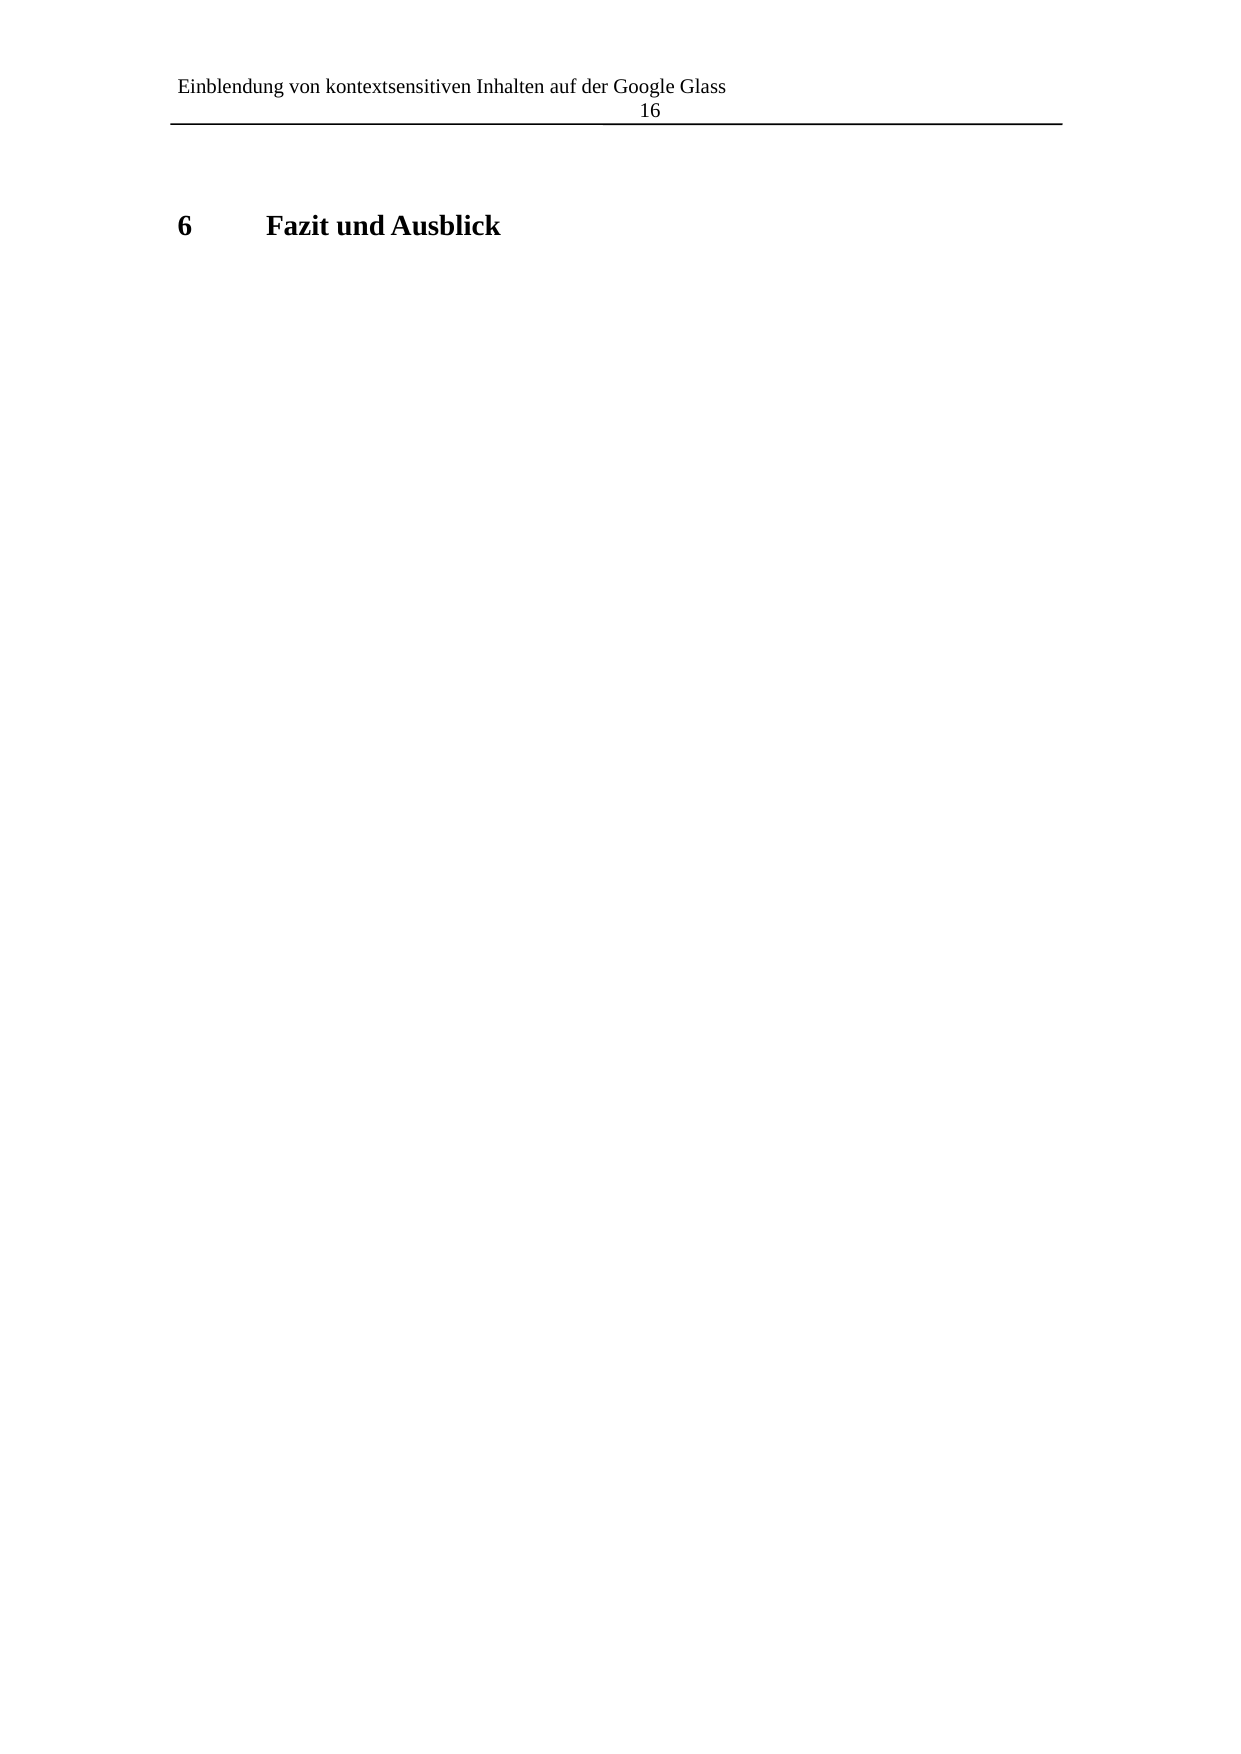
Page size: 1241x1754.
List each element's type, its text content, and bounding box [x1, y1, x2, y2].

subtitle Fazit und Ausblick [177, 208, 1063, 242]
